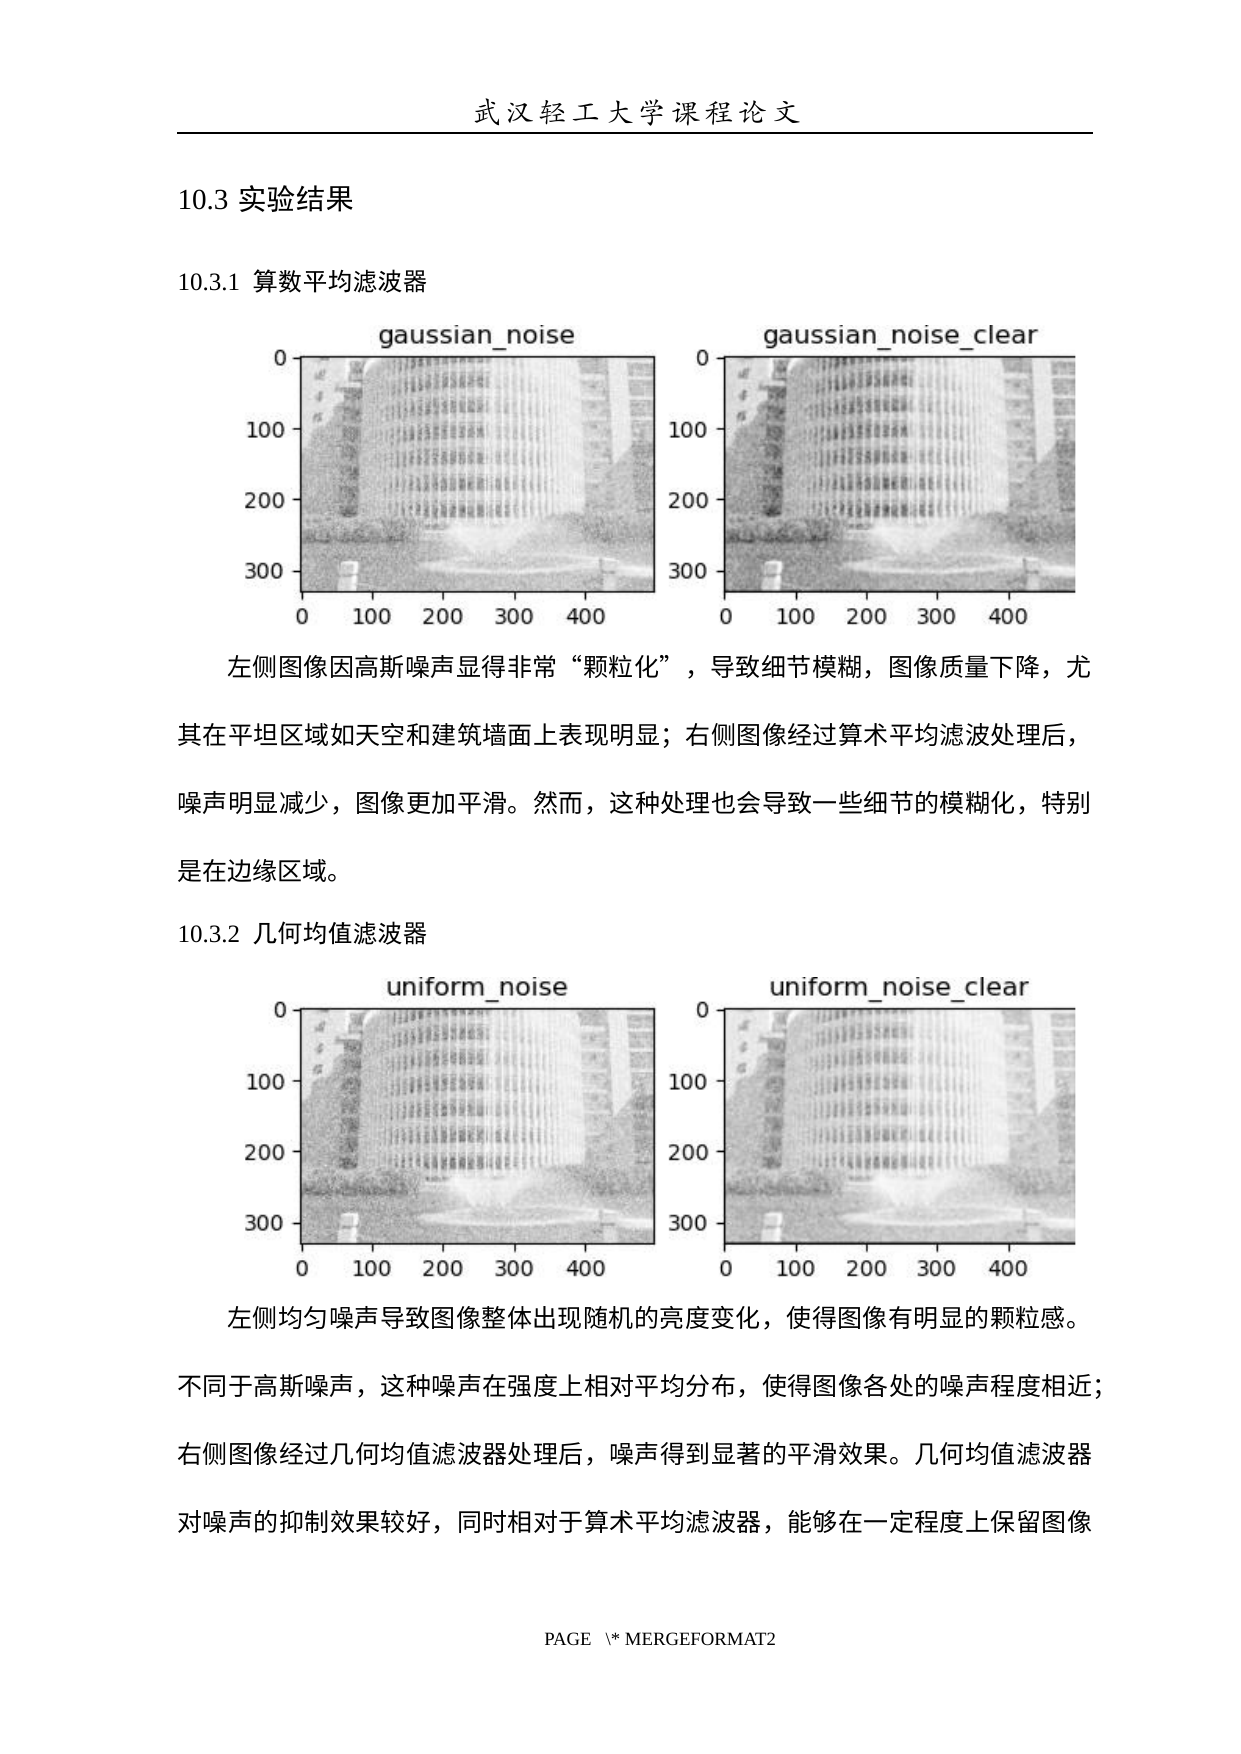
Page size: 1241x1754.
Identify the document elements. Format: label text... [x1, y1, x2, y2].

text 左侧图像因高斯噪声显得非常“颗粒化”，导致细节模糊，图像质量下降，尤其在平坦区域如天空和建筑墙面上表现明显；右侧图像经过算术平均滤波处理后，噪声明显减少，图像更加平滑。然而，这种处理也会导致一些细节的模糊化，特别是在边缘区域。 [177, 631, 1093, 903]
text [177, 1283, 1093, 1554]
subtitle 几何均值滤波器 [177, 916, 1093, 949]
subtitle 算数平均滤波器 [177, 264, 1093, 298]
subtitle 实验结果 [177, 164, 1093, 232]
picture [244, 977, 1076, 1281]
picture [244, 325, 1076, 629]
